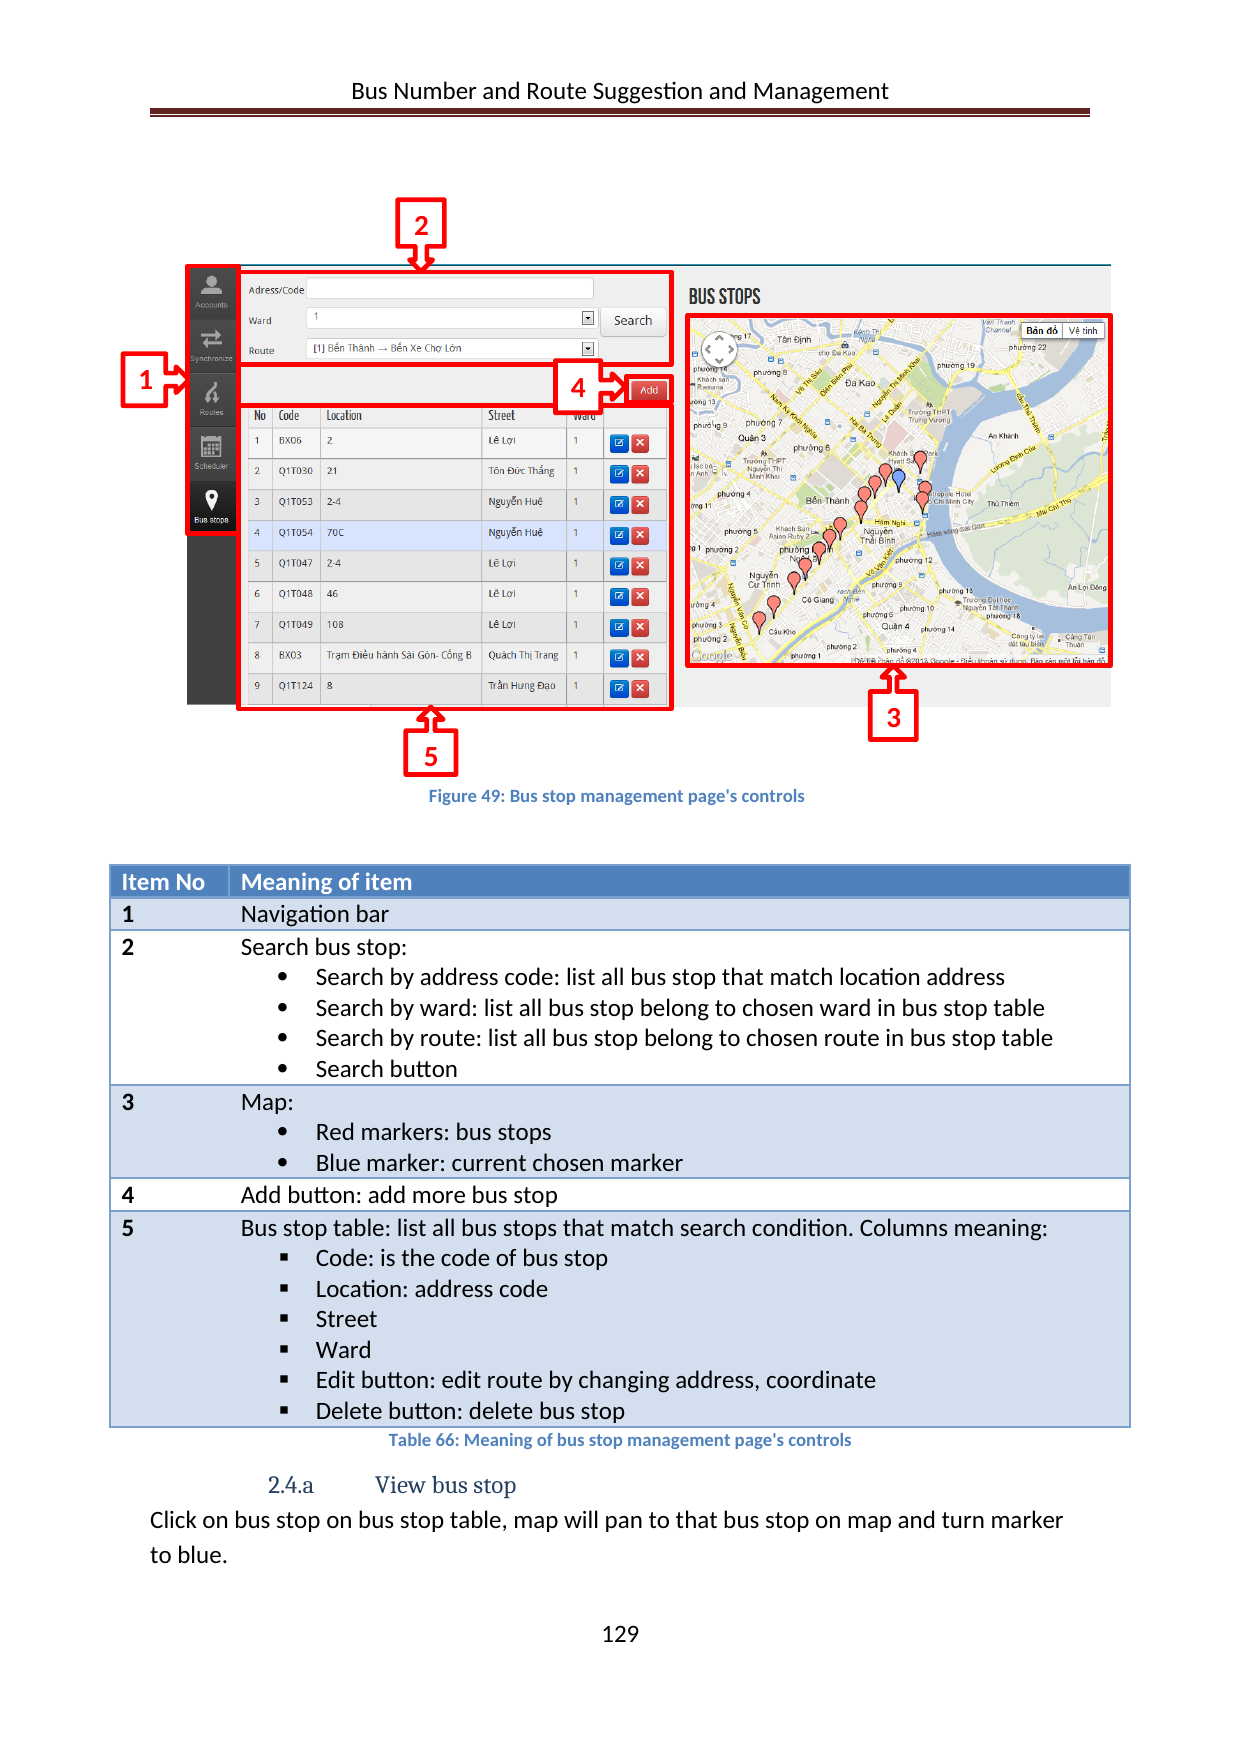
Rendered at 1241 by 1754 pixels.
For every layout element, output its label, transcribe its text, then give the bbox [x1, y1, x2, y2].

picture [690, 318, 1108, 663]
picture [241, 264, 415, 270]
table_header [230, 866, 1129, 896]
picture [241, 408, 669, 707]
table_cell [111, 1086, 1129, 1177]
picture [604, 393, 624, 403]
subtitle View bus stop [268, 1471, 1090, 1500]
picture [427, 264, 1111, 707]
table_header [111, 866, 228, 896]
picture [241, 274, 669, 362]
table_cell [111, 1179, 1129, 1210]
picture [187, 536, 236, 707]
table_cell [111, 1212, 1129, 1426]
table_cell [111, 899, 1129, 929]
text Table 66: Meaning of bus stop management page's controls [150, 1428, 1090, 1451]
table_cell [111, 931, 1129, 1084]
text Click on bus stop on bus stop table, map will pan to that bus stop on map and turn marker to blue. [150, 1504, 1090, 1570]
picture [241, 367, 553, 403]
picture [190, 268, 236, 531]
picture [900, 668, 1111, 707]
picture [629, 379, 669, 400]
